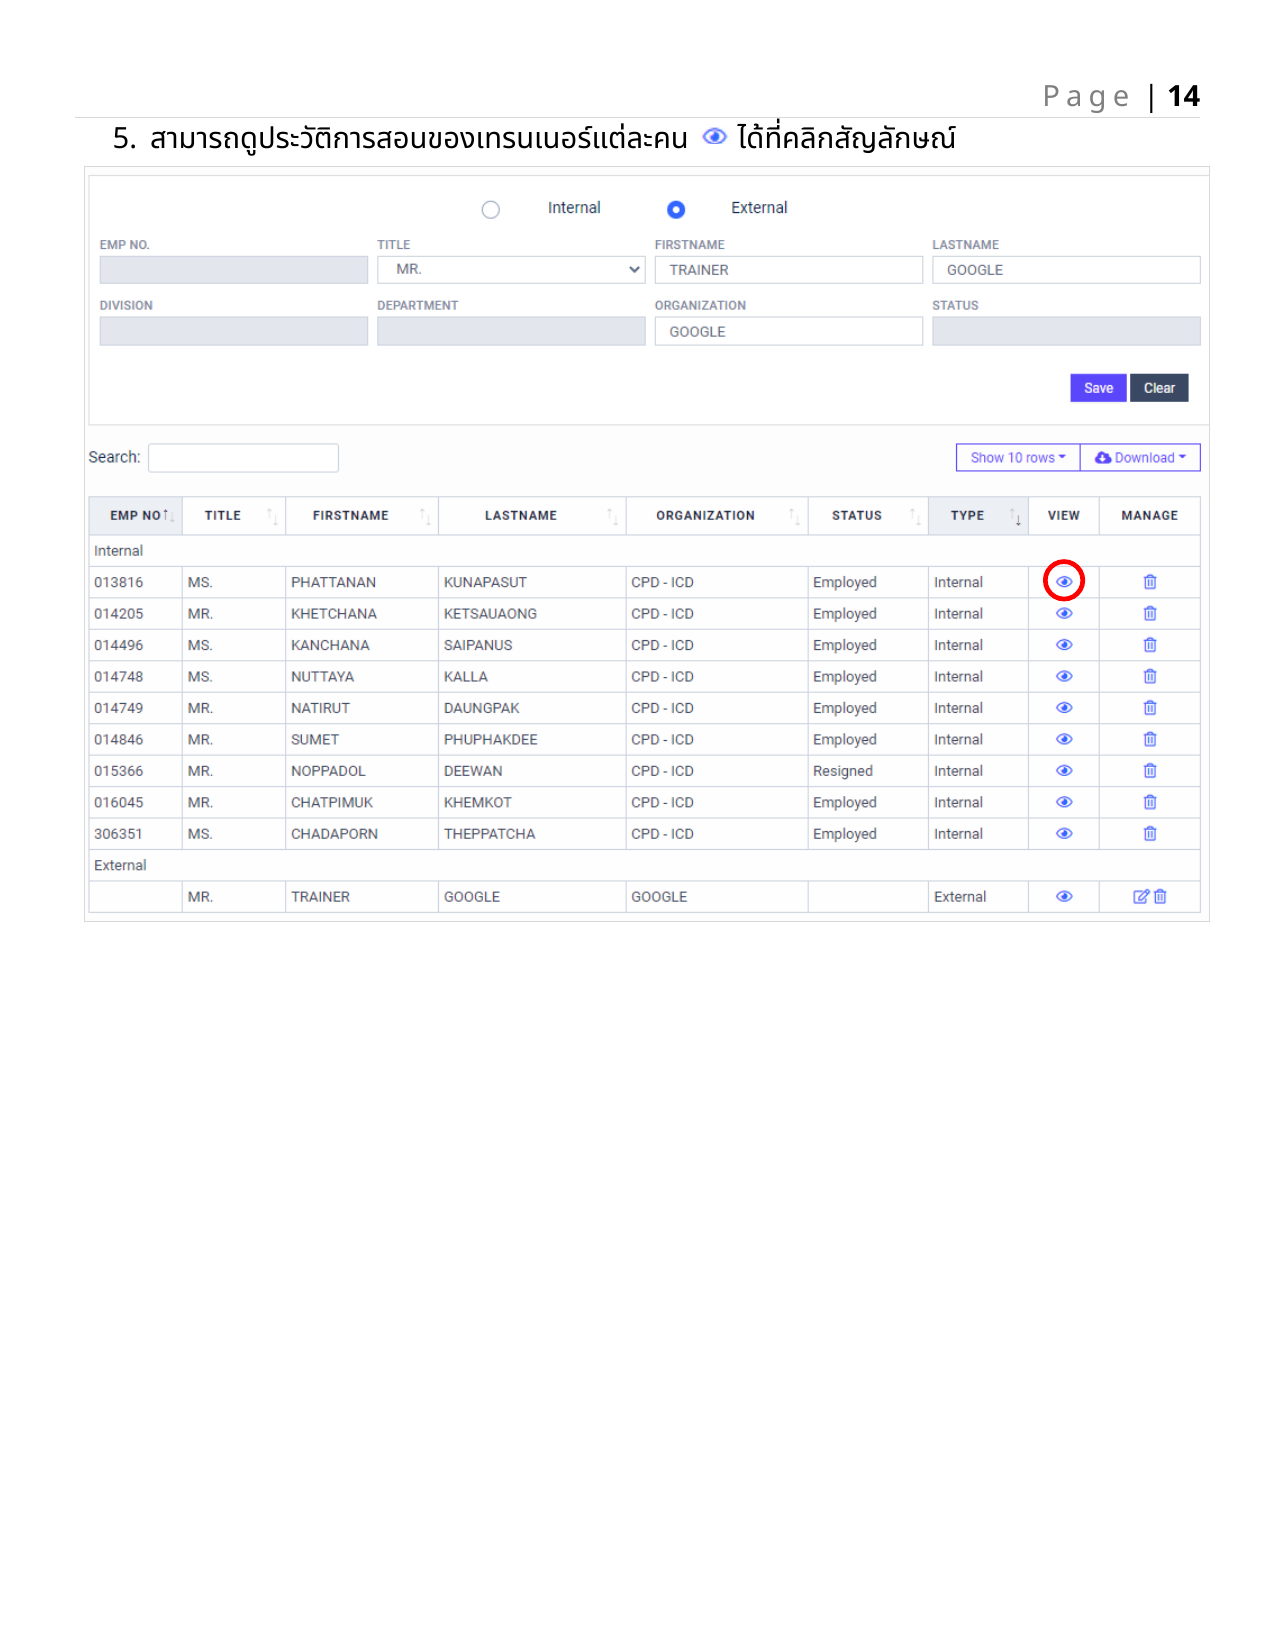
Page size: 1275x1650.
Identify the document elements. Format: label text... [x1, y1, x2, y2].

picture [698, 124, 729, 142]
list สามารถดูประวัติการสอนของเทรนเนอร์แต่ละคนได้ที่คลิกสัญลักษณ์ [112, 118, 1200, 162]
picture [85, 167, 1209, 921]
